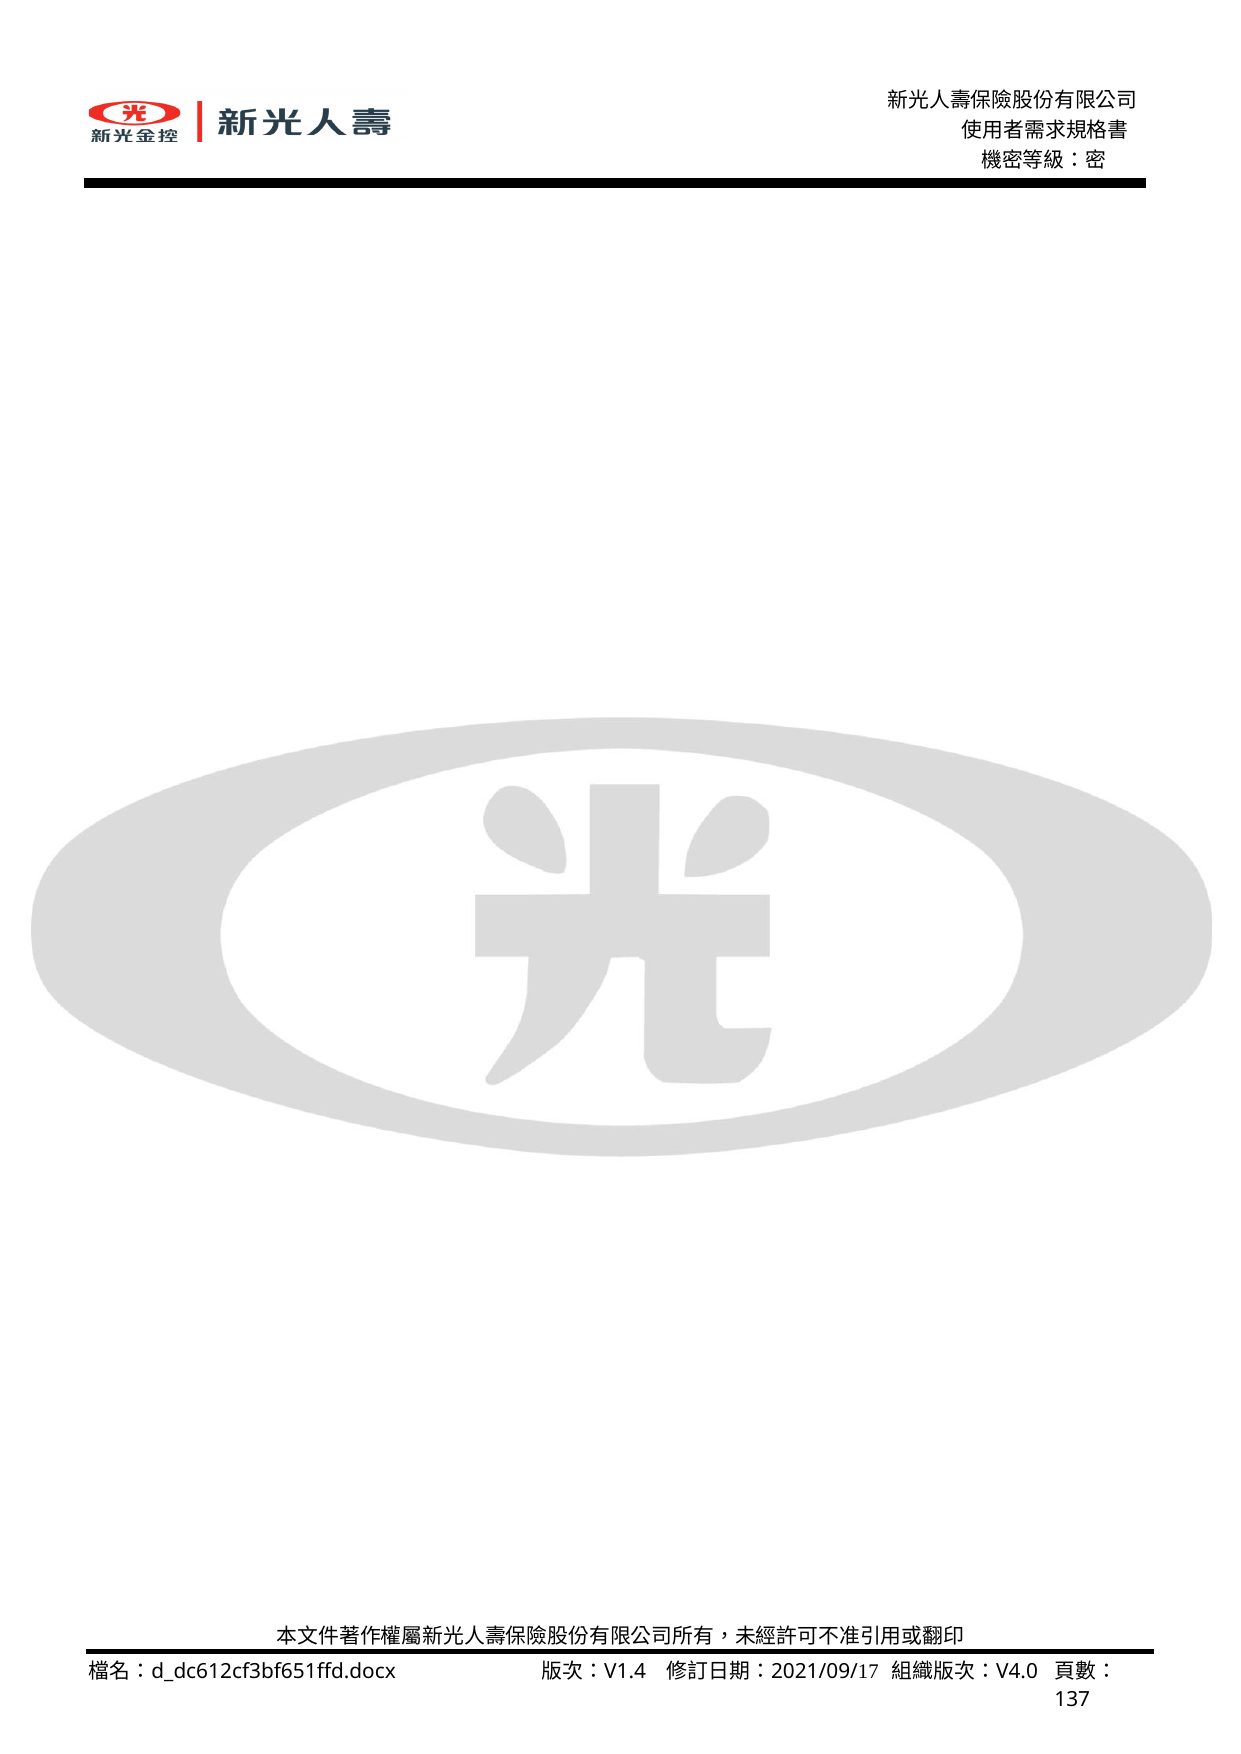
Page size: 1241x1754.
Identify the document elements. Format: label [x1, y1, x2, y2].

picture [25, 709, 1215, 1163]
picture [88, 86, 414, 142]
